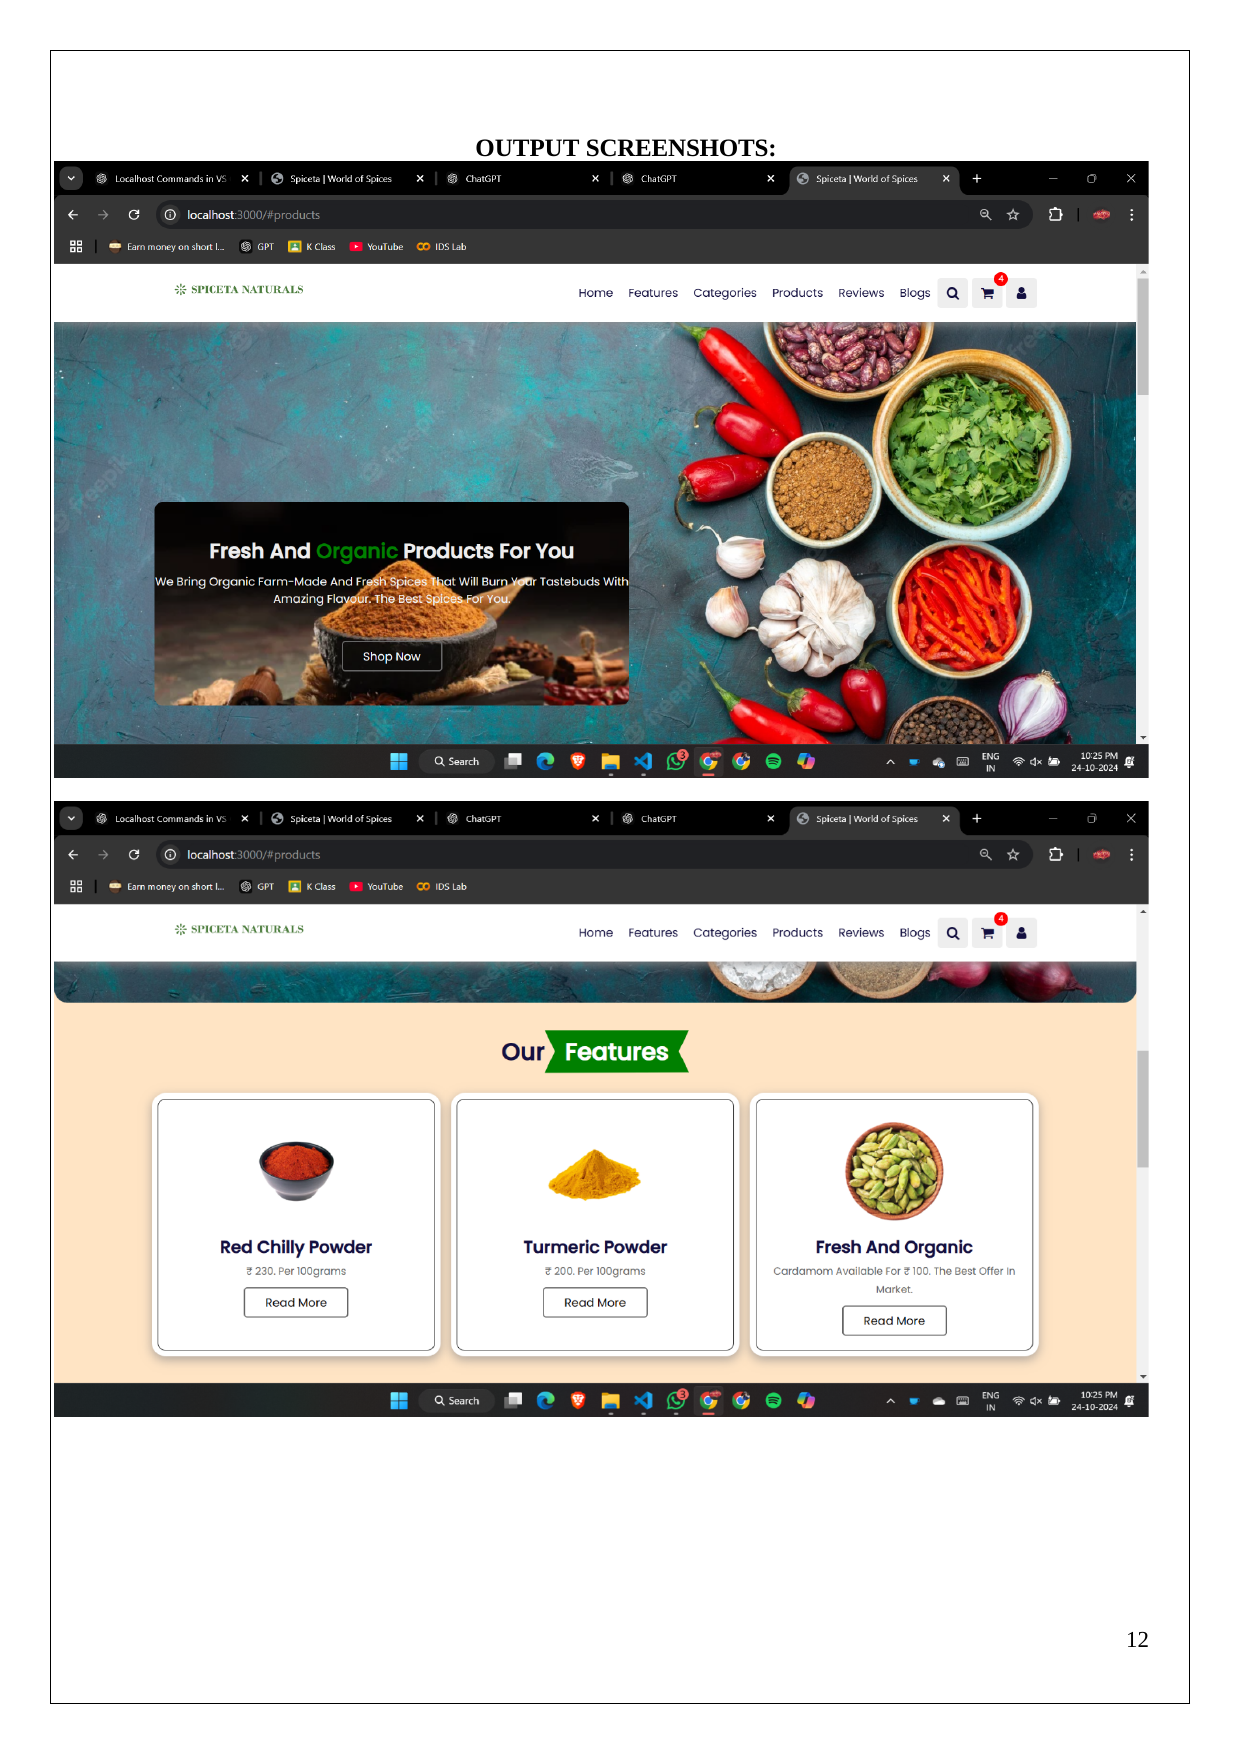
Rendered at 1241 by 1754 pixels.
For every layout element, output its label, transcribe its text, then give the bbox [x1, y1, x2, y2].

text OUTPUT SCREENSHOTS: [103, 133, 1149, 161]
picture [54, 161, 1149, 778]
picture [54, 801, 1149, 1417]
